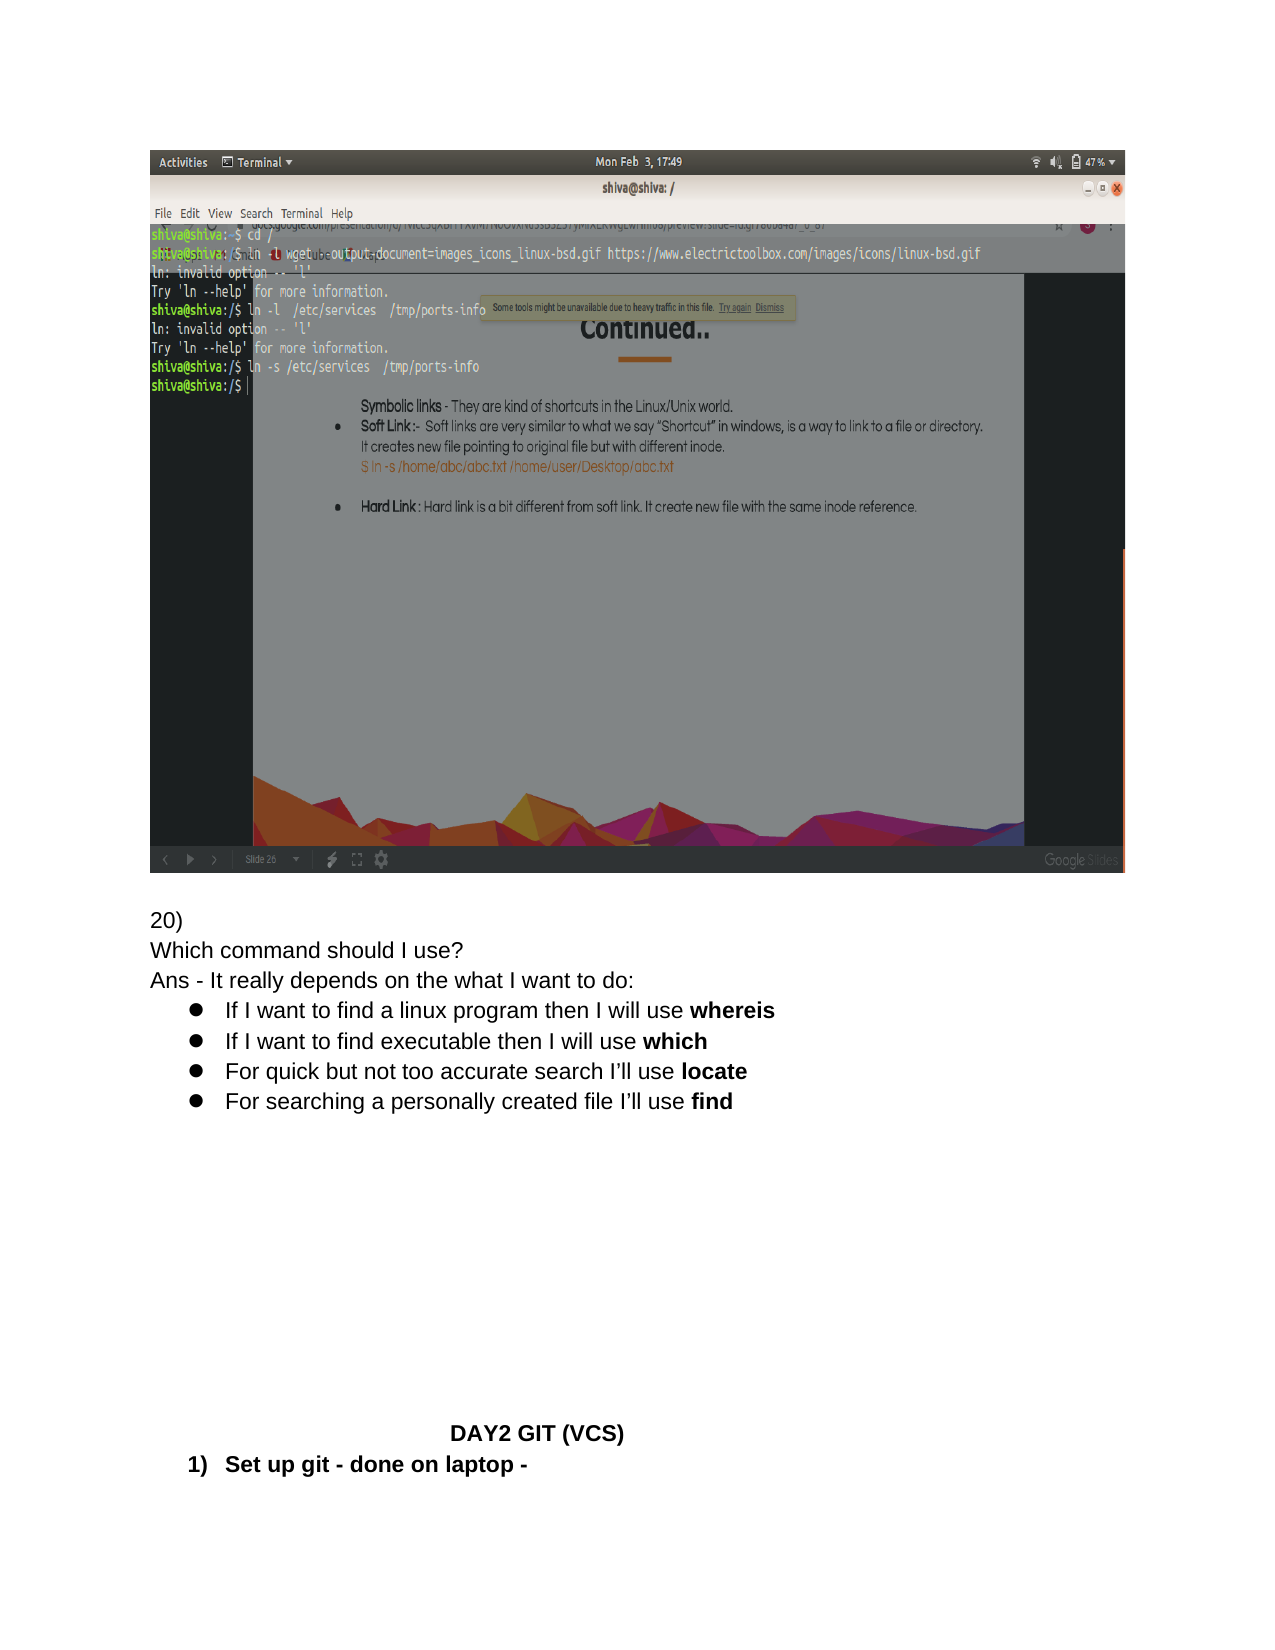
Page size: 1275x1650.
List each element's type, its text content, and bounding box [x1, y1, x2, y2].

list If I want to find a linux program then I will use whereis [187, 997, 1125, 1024]
picture [150, 150, 1125, 873]
list If I want to find executable then I will use which [187, 1028, 1125, 1054]
text DAY2 GIT (VCS) [150, 1420, 1125, 1447]
list For searching a personally created file I’ll use find [187, 1088, 1125, 1114]
list Set up git - done on laptop - [187, 1451, 1125, 1477]
text Which command should I use? [150, 937, 1125, 963]
list For quick but not too accurate search I’ll use locate [187, 1058, 1125, 1084]
text Ans - It really depends on the what I want to do: [150, 967, 1125, 993]
text 20) [150, 907, 1125, 933]
